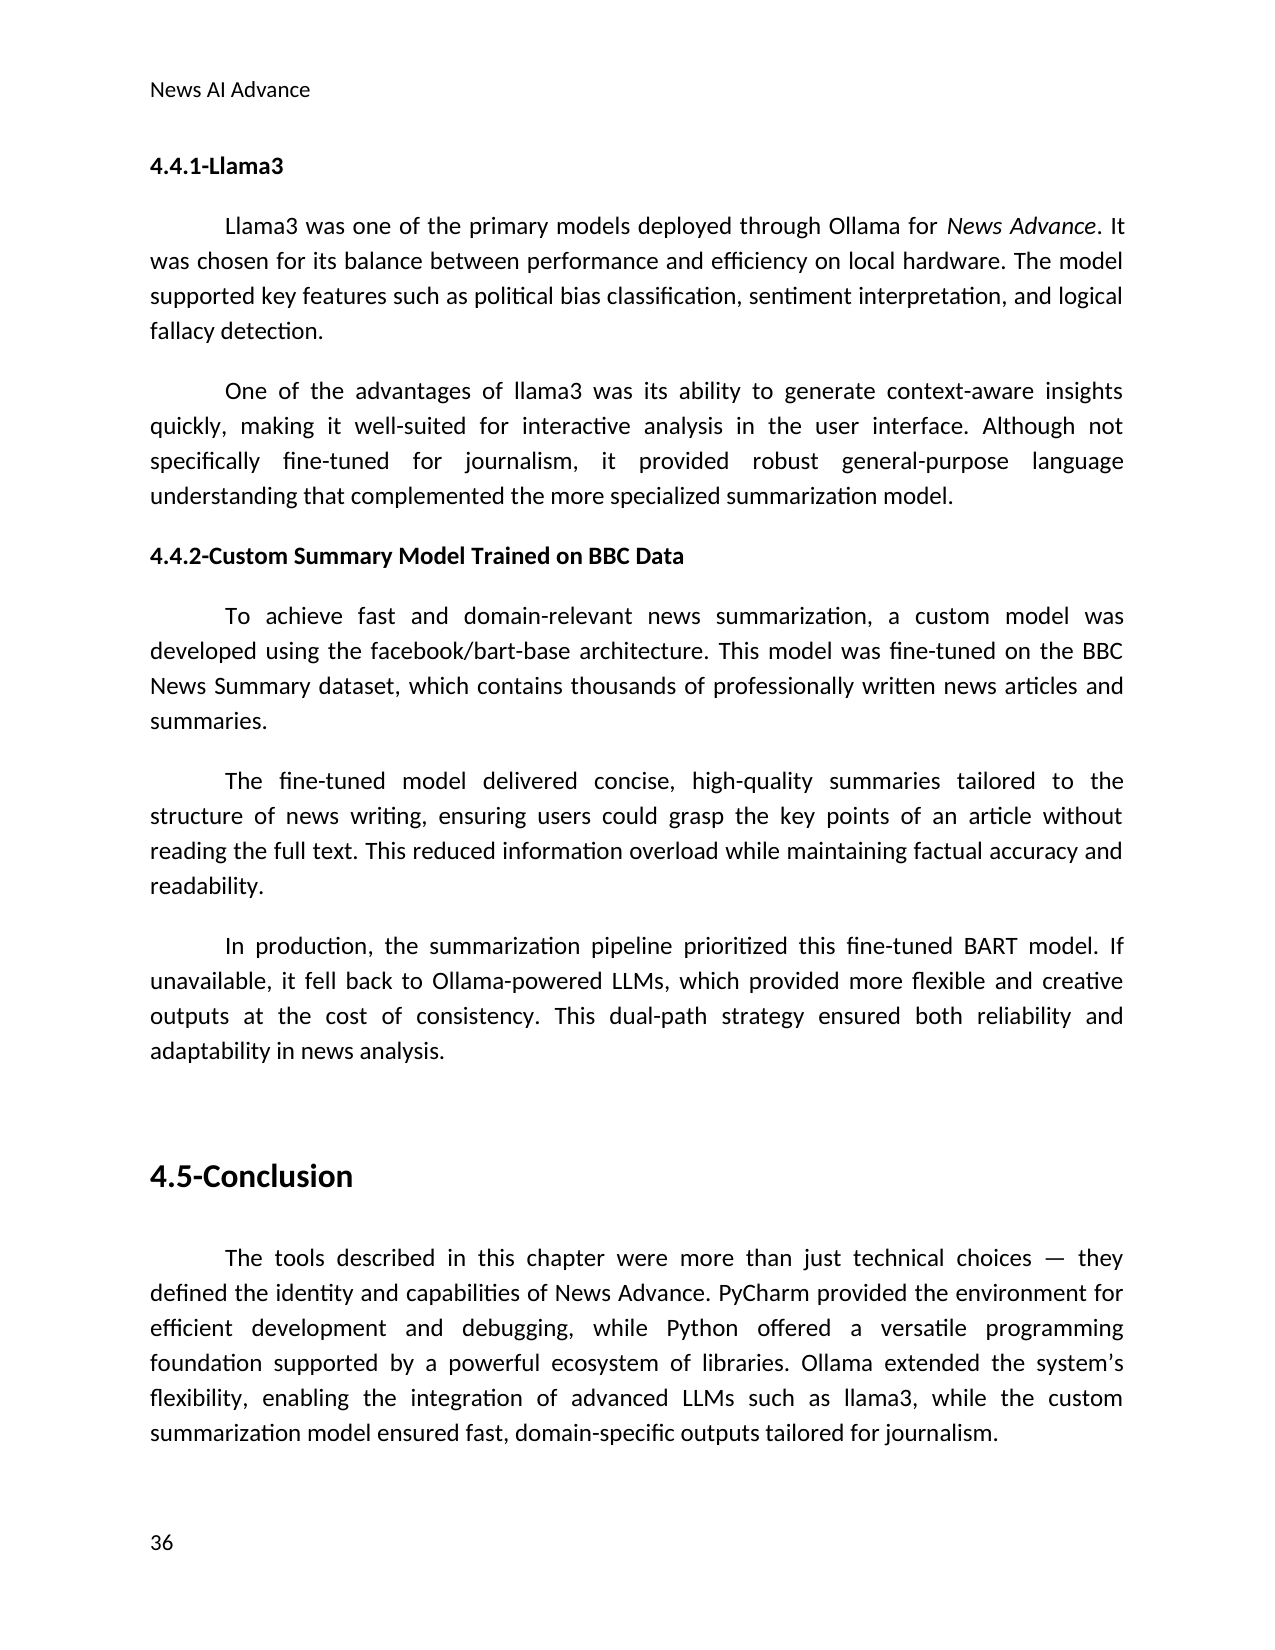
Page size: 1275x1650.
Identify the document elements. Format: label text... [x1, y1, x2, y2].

text The fine-tuned model delivered concise, high-quality summaries tailored to the structure of news writing, ensuring users could grasp the key points of an article without reading the full text. This reduced information overload while maintaining factual accuracy and readability. [150, 765, 1125, 901]
text To achieve fast and domain-relevant news summarization, a custom model was developed using the facebook/bart-base architecture. This model was fine-tuned on the BBC News Summary dataset, which contains thousands of professionally written news articles and summaries. [150, 600, 1125, 736]
text Llama3 was one of the primary models deployed through Ollama for News Advance. It was chosen for its balance between performance and efficiency on local hardware. The model supported key features such as political bias classification, sentiment interpretation, and logical fallacy detection. [150, 210, 1125, 346]
subtitle 4.4.1-Llama3 [150, 150, 1125, 181]
text In production, the summarization pipeline prioritized this fine-tuned BART model. If unavailable, it fell back to Ollama-powered LLMs, which provided more flexible and creative outputs at the cost of consistency. This dual-path strategy ensured both reliability and adaptability in news analysis. [150, 930, 1125, 1066]
subtitle 4.5-Conclusion [150, 1155, 1125, 1196]
text The tools described in this chapter were more than just technical choices — they defined the identity and capabilities of News Advance. PyCharm provided the environment for efficient development and debugging, while Python offered a versatile programming foundation supported by a powerful ecosystem of libraries. Ollama extended the system’s flexibility, enabling the integration of advanced LLMs such as llama3, while the custom summarization model ensured fast, domain-specific outputs tailored for journalism. [150, 1243, 1125, 1448]
text One of the advantages of llama3 was its ability to generate context-aware insights quickly, making it well-suited for interactive analysis in the user interface. Although not specifically fine-tuned for journalism, it provided robust general-purpose language understanding that complemented the more specialized summarization model. [150, 375, 1125, 511]
subtitle 4.4.2-Custom Summary Model Trained on BBC Data [150, 540, 1125, 571]
